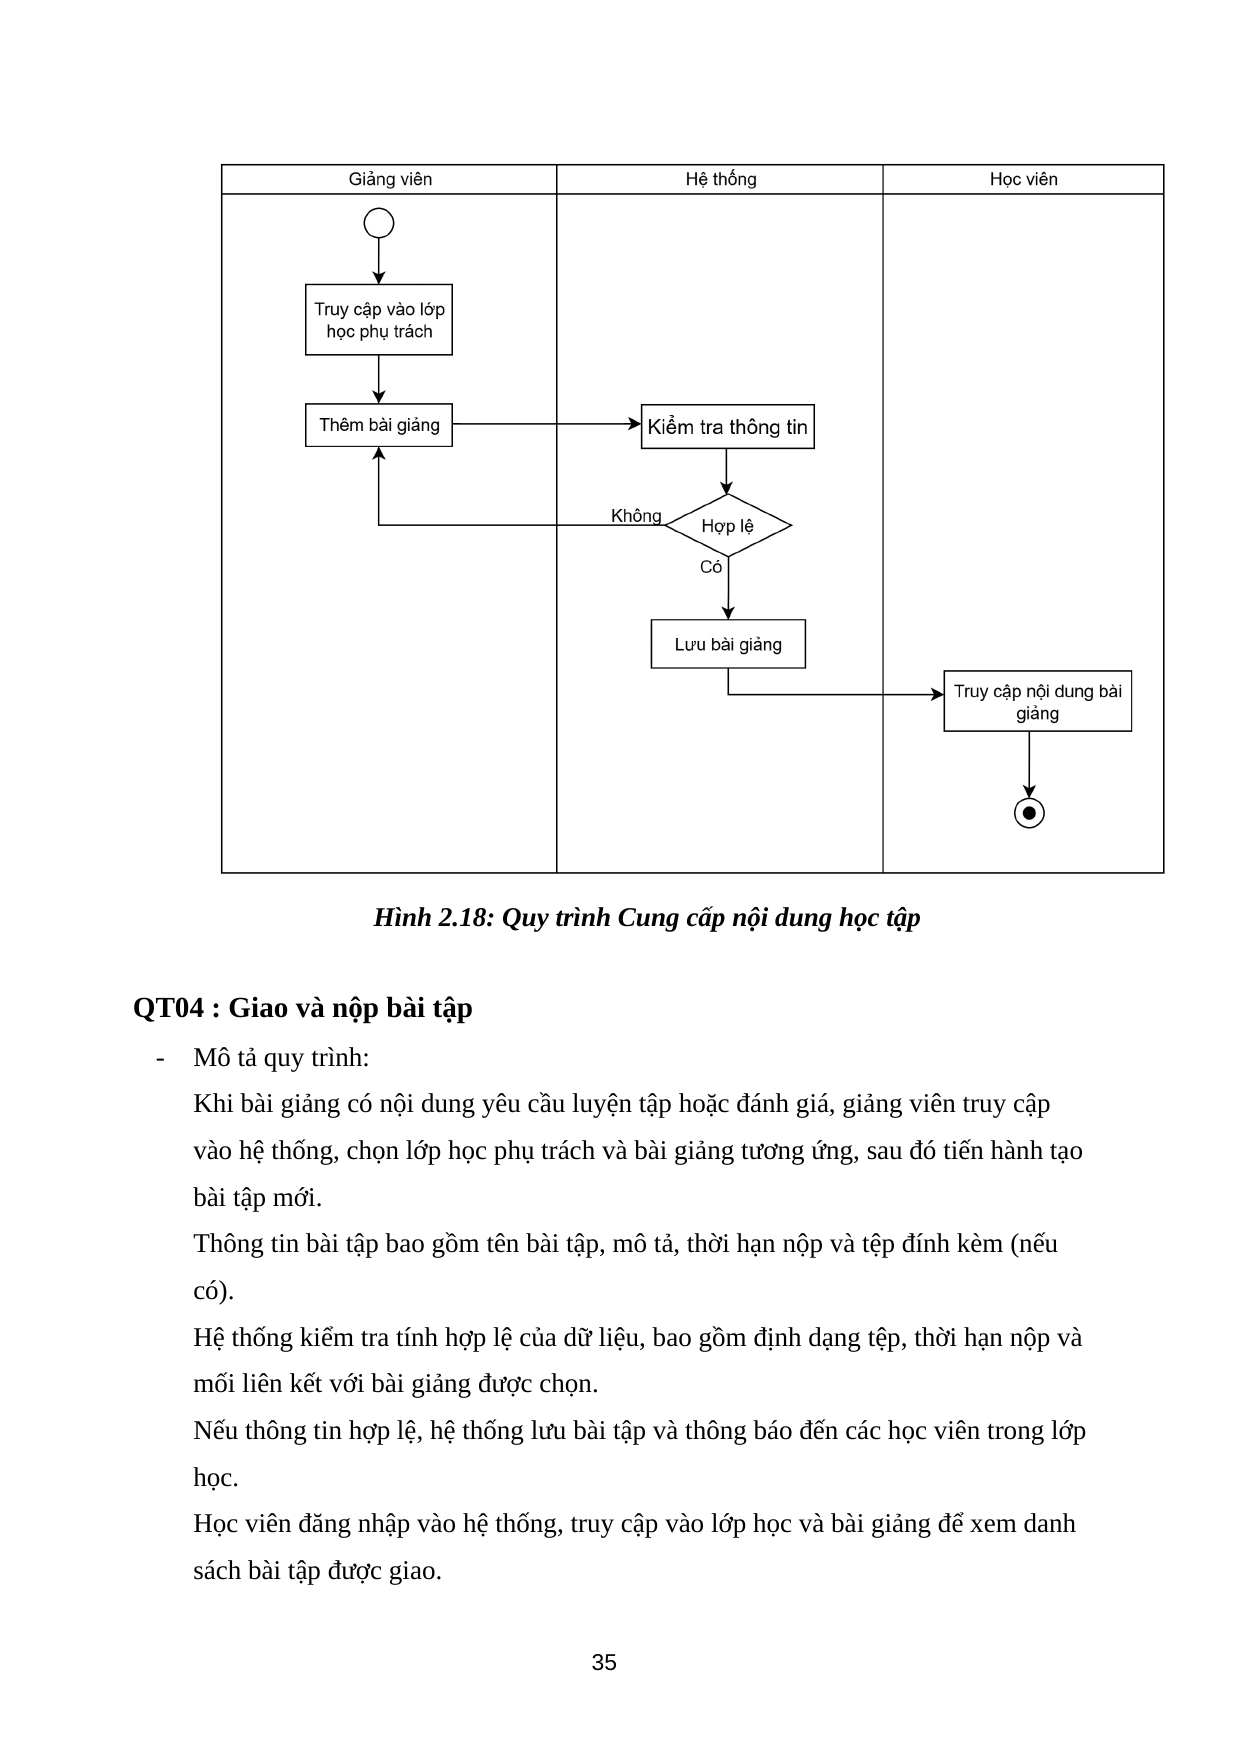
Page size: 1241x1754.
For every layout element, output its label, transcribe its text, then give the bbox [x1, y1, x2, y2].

text Học viên đăng nhập vào hệ thống, truy cập vào lớp học và bài giảng để xem danh sách bài tập được giao. [193, 1507, 1090, 1585]
text Hệ thống kiểm tra tính hợp lệ của dữ liệu, bao gồm định dạng tệp, thời hạn nộp và mối liên kết với bài giảng được chọn. [193, 1321, 1090, 1398]
text Khi bài giảng có nội dung yêu cầu luyện tập hoặc đánh giá, giảng viên truy cập vào hệ thống, chọn lớp học phụ trách và bài giảng tương ứng, sau đó tiến hành tạo bài tập mới. [193, 1087, 1090, 1212]
text Hình 2.18: Quy trình Cung cấp nội dung học tập [207, 901, 1090, 932]
list Mô tả quy trình: [156, 1041, 1090, 1072]
text Thông tin bài tập bao gồm tên bài tập, mô tả, thời hạn nộp và tệp đính kèm (nếu có). [193, 1227, 1090, 1305]
text QT04 : Giao và nộp bài tập [118, 990, 1090, 1024]
text Nếu thông tin hợp lệ, hệ thống lưu bài tập và thông báo đến các học viên trong lớp học. [193, 1414, 1090, 1492]
picture [206, 150, 1179, 888]
